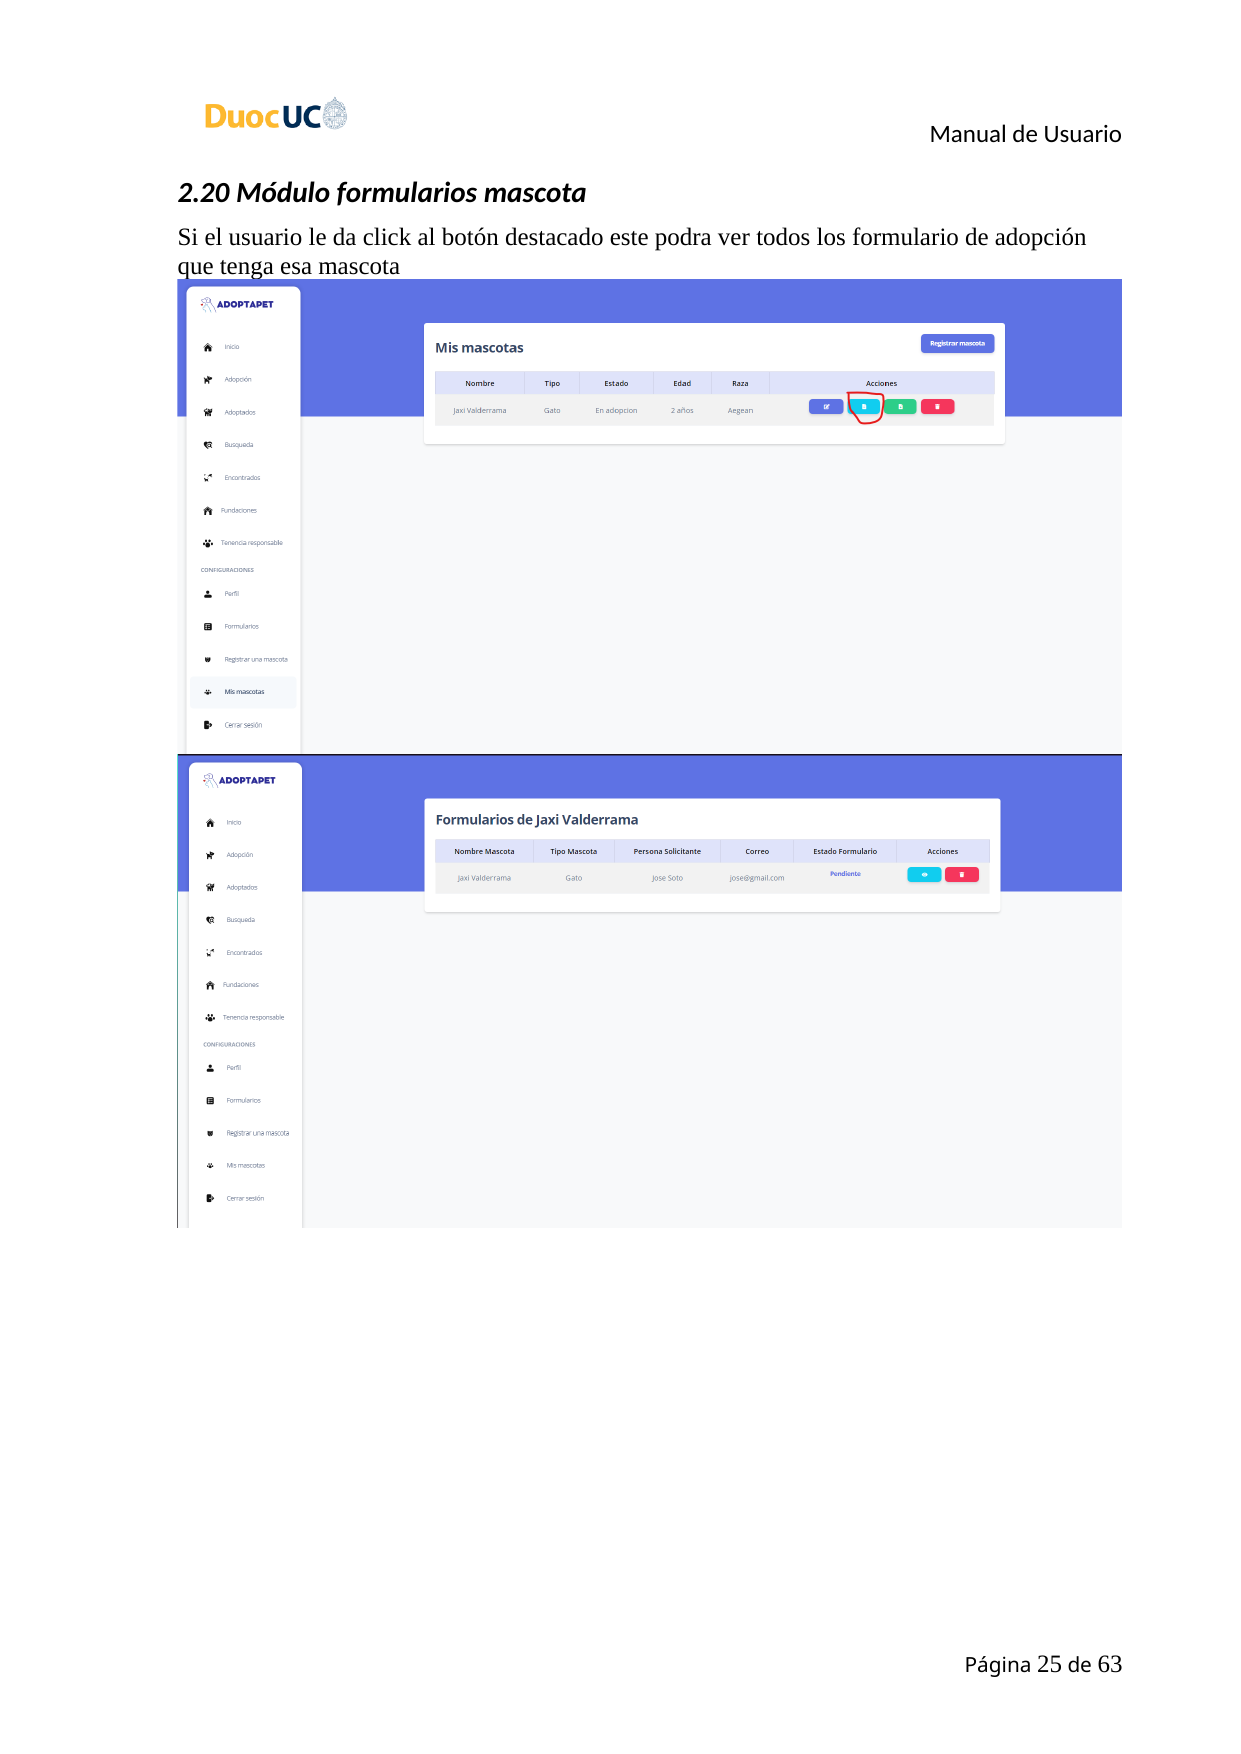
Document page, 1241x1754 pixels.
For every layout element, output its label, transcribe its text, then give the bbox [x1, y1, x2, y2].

picture [177, 279, 1122, 1228]
text Si el usuario le da click al botón destacado este podra ver todos los formulario de adopción que tenga esa mascota [177, 222, 1122, 279]
subtitle 2.20 Módulo formularios mascota [177, 174, 1122, 209]
picture [198, 93, 352, 132]
